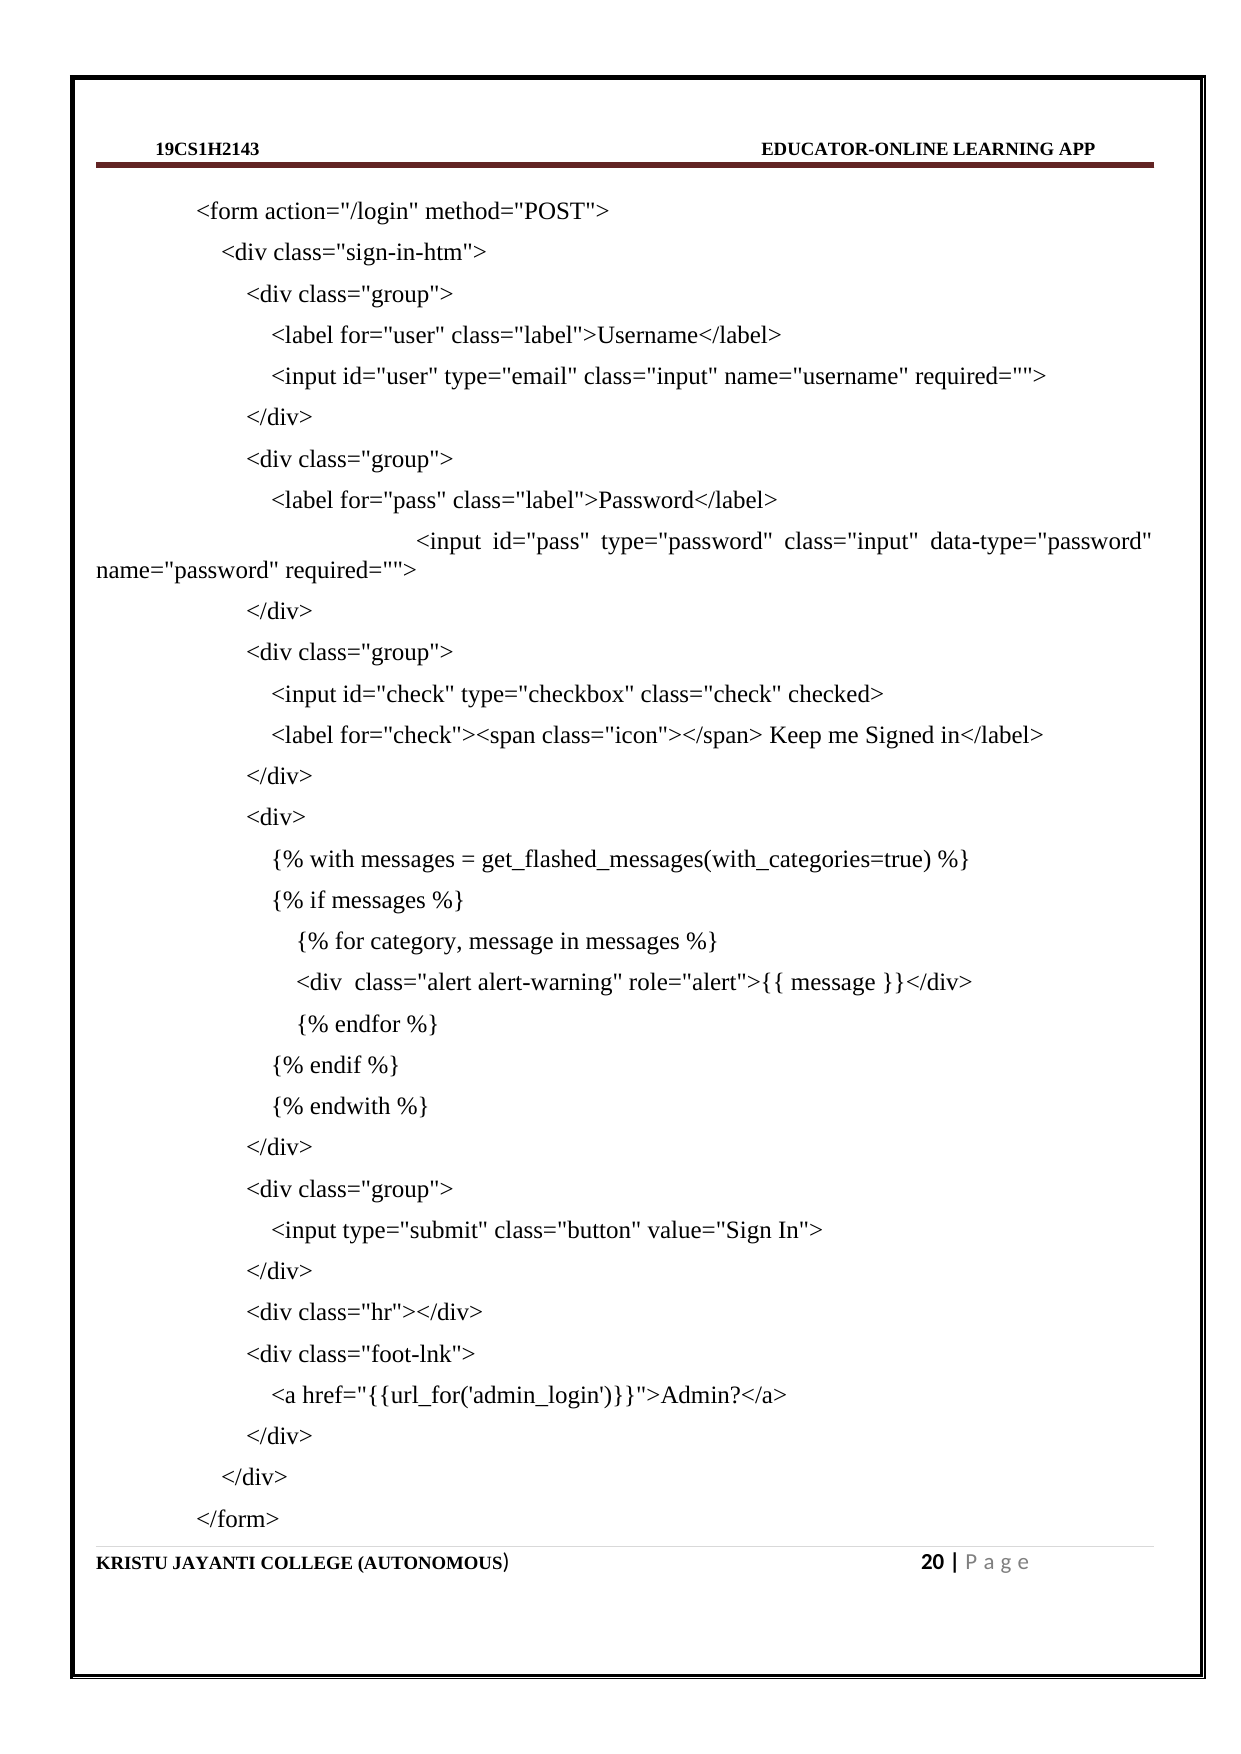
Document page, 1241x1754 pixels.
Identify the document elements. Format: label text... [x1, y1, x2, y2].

text <div> [96, 802, 1154, 831]
text <label for="check"><span class="icon"></span> Keep me Signed in</label> [96, 720, 1154, 749]
text {% endif %} [96, 1050, 1154, 1079]
text </div> [96, 761, 1154, 790]
text <input id="user" type="email" class="input" name="username" required=""> [96, 361, 1154, 390]
text <div class="group"> [96, 637, 1154, 666]
text </div> [96, 1256, 1154, 1285]
text {% endwith %} [96, 1091, 1154, 1120]
text <input type="submit" class="button" value="Sign In"> [96, 1215, 1154, 1244]
text {% if messages %} [96, 885, 1154, 914]
text {% for category, message in messages %} [96, 926, 1154, 955]
text </form> [96, 1504, 1154, 1532]
text <div class="sign-in-htm"> [96, 237, 1154, 266]
text <div class="group"> [96, 279, 1154, 307]
text <div class="foot-lnk"> [96, 1339, 1154, 1367]
text </div> [96, 1132, 1154, 1161]
text </div> [96, 1421, 1154, 1450]
text <div class="alert alert-warning" role="alert">{{ message }}</div> [96, 967, 1154, 996]
text </div> [96, 1462, 1154, 1491]
text <div class="group"> [96, 1174, 1154, 1202]
text </div> [96, 402, 1154, 431]
text </div> [96, 596, 1154, 625]
text {% with messages = get_flashed_messages(with_categories=true) %} [96, 844, 1154, 872]
text <div class="group"> [96, 444, 1154, 472]
text <form action="/login" method="POST"> [96, 196, 1154, 225]
text <label for="user" class="label">Username</label> [96, 320, 1154, 349]
text <div class="hr"></div> [96, 1297, 1154, 1326]
text <input id="check" type="checkbox" class="check" checked> [96, 679, 1154, 707]
text {% endfor %} [96, 1009, 1154, 1037]
text <a href="{{url_for('admin_login')}}">Admin?</a> [96, 1380, 1154, 1409]
text <label for="pass" class="label">Password</label> [96, 485, 1154, 514]
text <input id="pass" type="password" class="input" data-type="password" name="password" required=""> [96, 526, 1154, 584]
